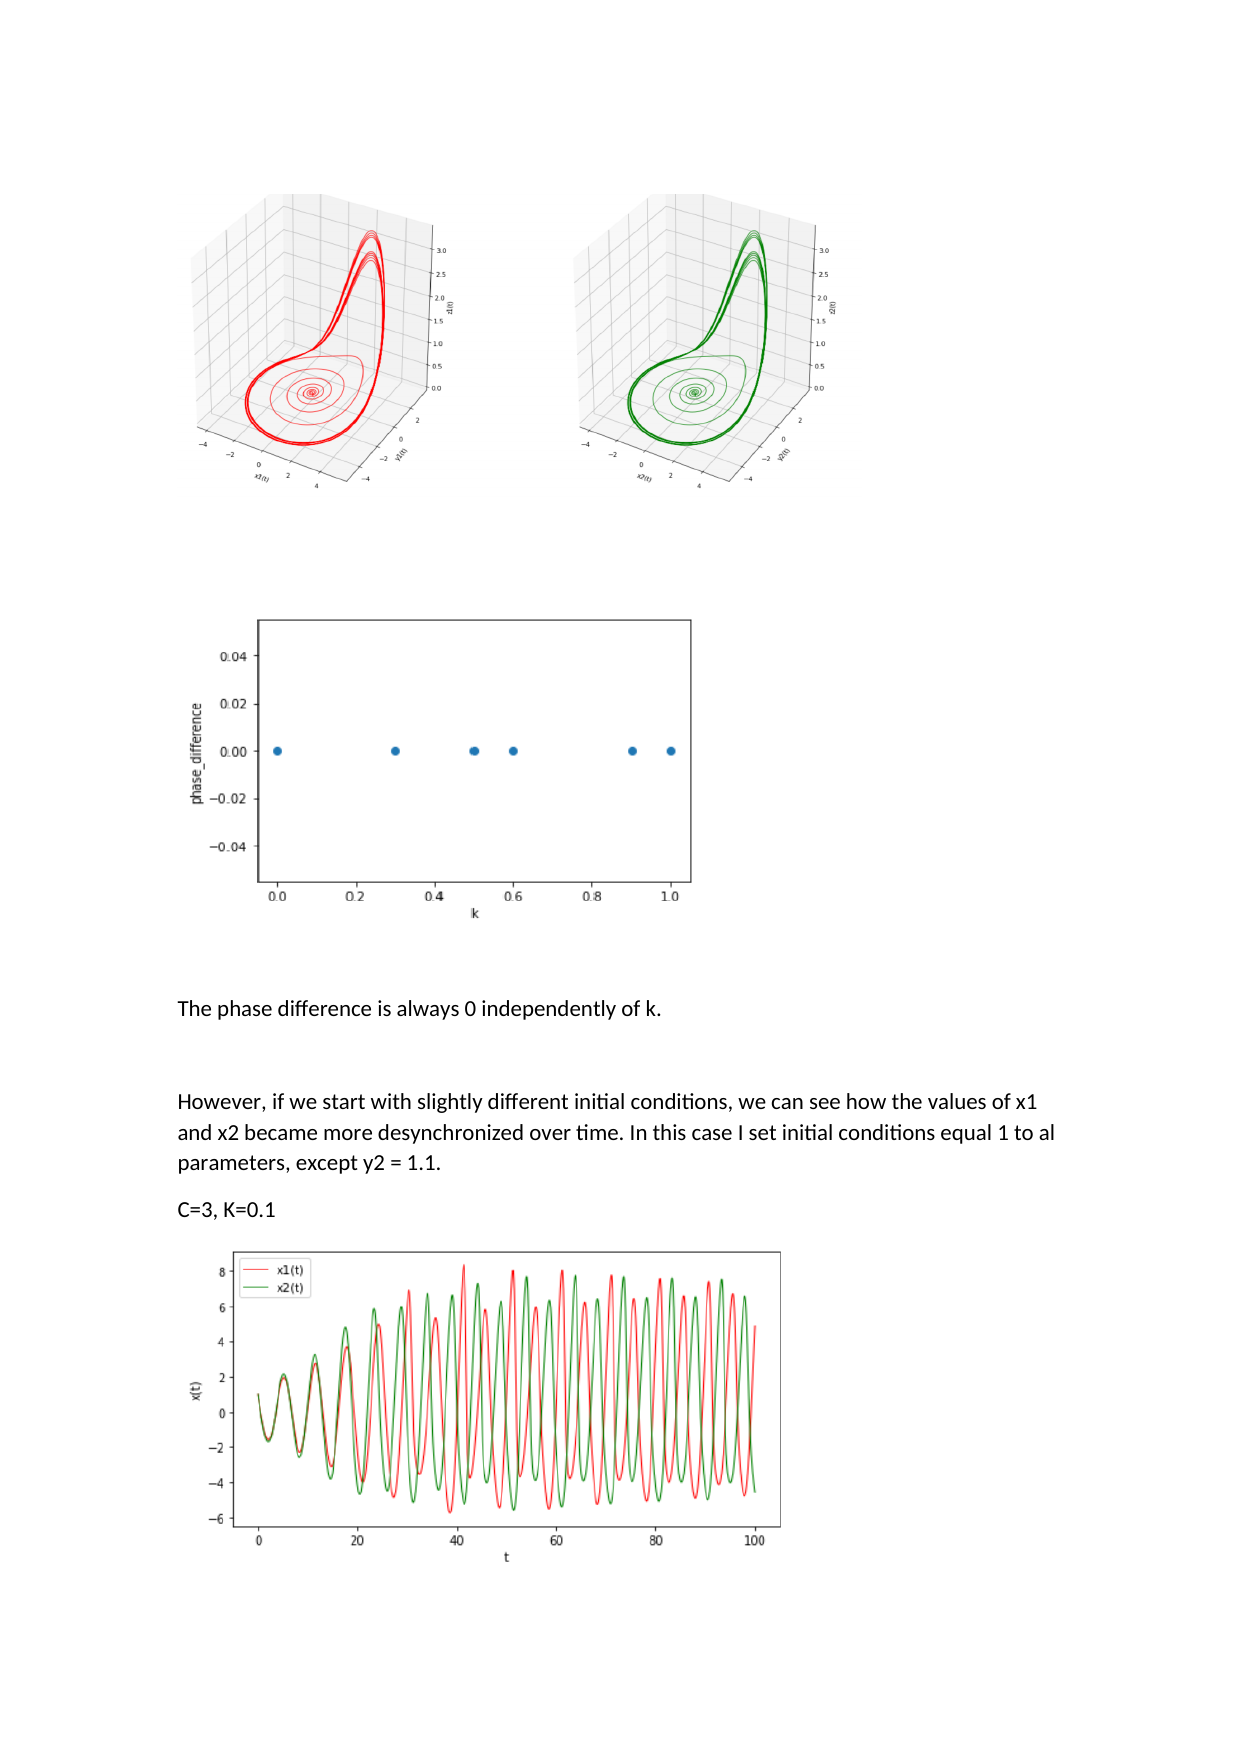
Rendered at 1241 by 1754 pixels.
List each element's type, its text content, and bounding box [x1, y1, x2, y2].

picture [177, 1241, 818, 1584]
text However, if we start with slightly different initial conditions, we can see how the values of x1 and x2 became more desynchronized over time. In this case I set initial conditions equal 1 to al parameters, except y2 = 1.1. [177, 1087, 1063, 1176]
picture [177, 612, 735, 928]
text The phase difference is always 0 independently of k. [177, 994, 1063, 1022]
text C=3, K=0.1 [177, 1195, 1063, 1223]
picture [177, 194, 863, 500]
